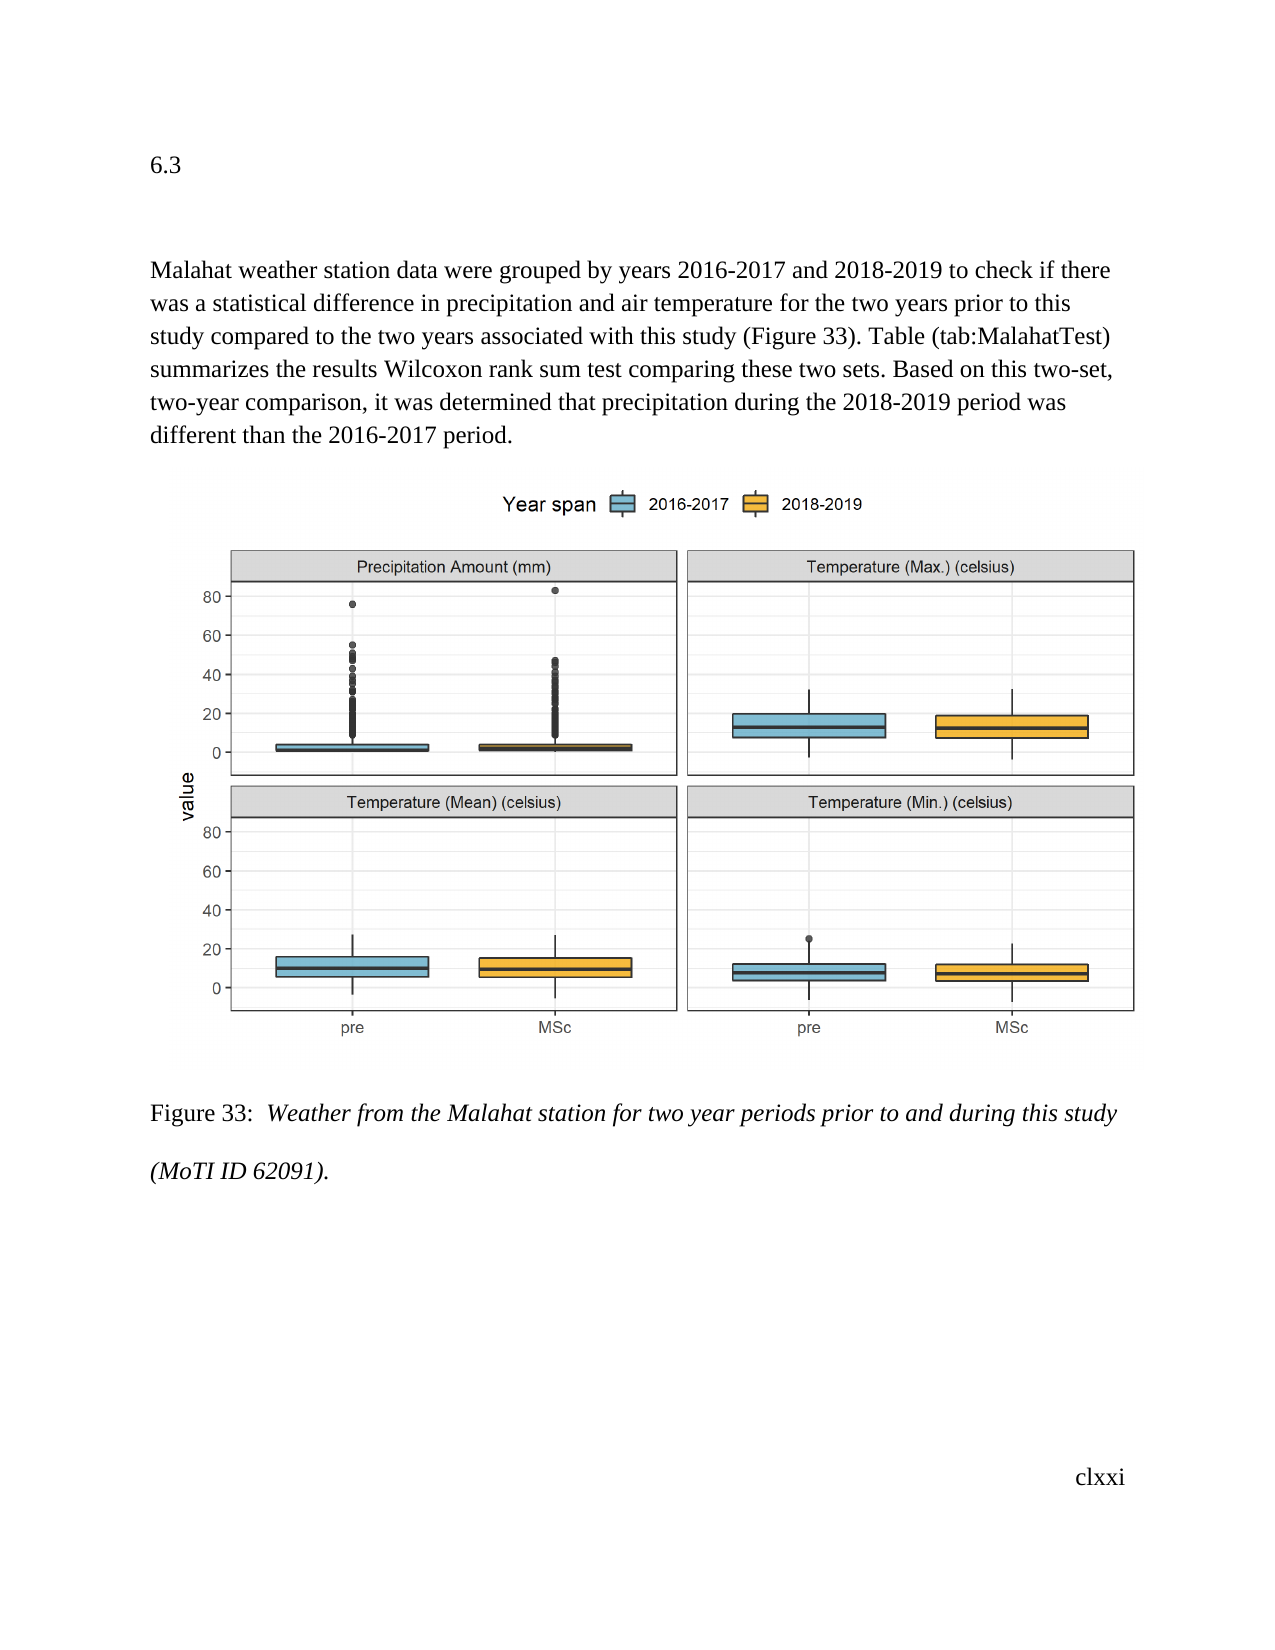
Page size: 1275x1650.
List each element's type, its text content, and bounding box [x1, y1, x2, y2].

picture [168, 467, 1144, 1070]
text Malahat weather station data were grouped by years 2016-2017 and 2018-2019 to check if there was a statistical difference in precipitation and air temperature for the two years prior to this study compared to the two years associated with this study (Figure 33). Table (tab:MalahatTest) summarizes the results Wilcoxon rank sum test comparing these two sets. Based on this two-set, two-year comparison, it was determined that precipitation during the 2018-2019 period was different than the 2016-2017 period. [150, 255, 1125, 449]
